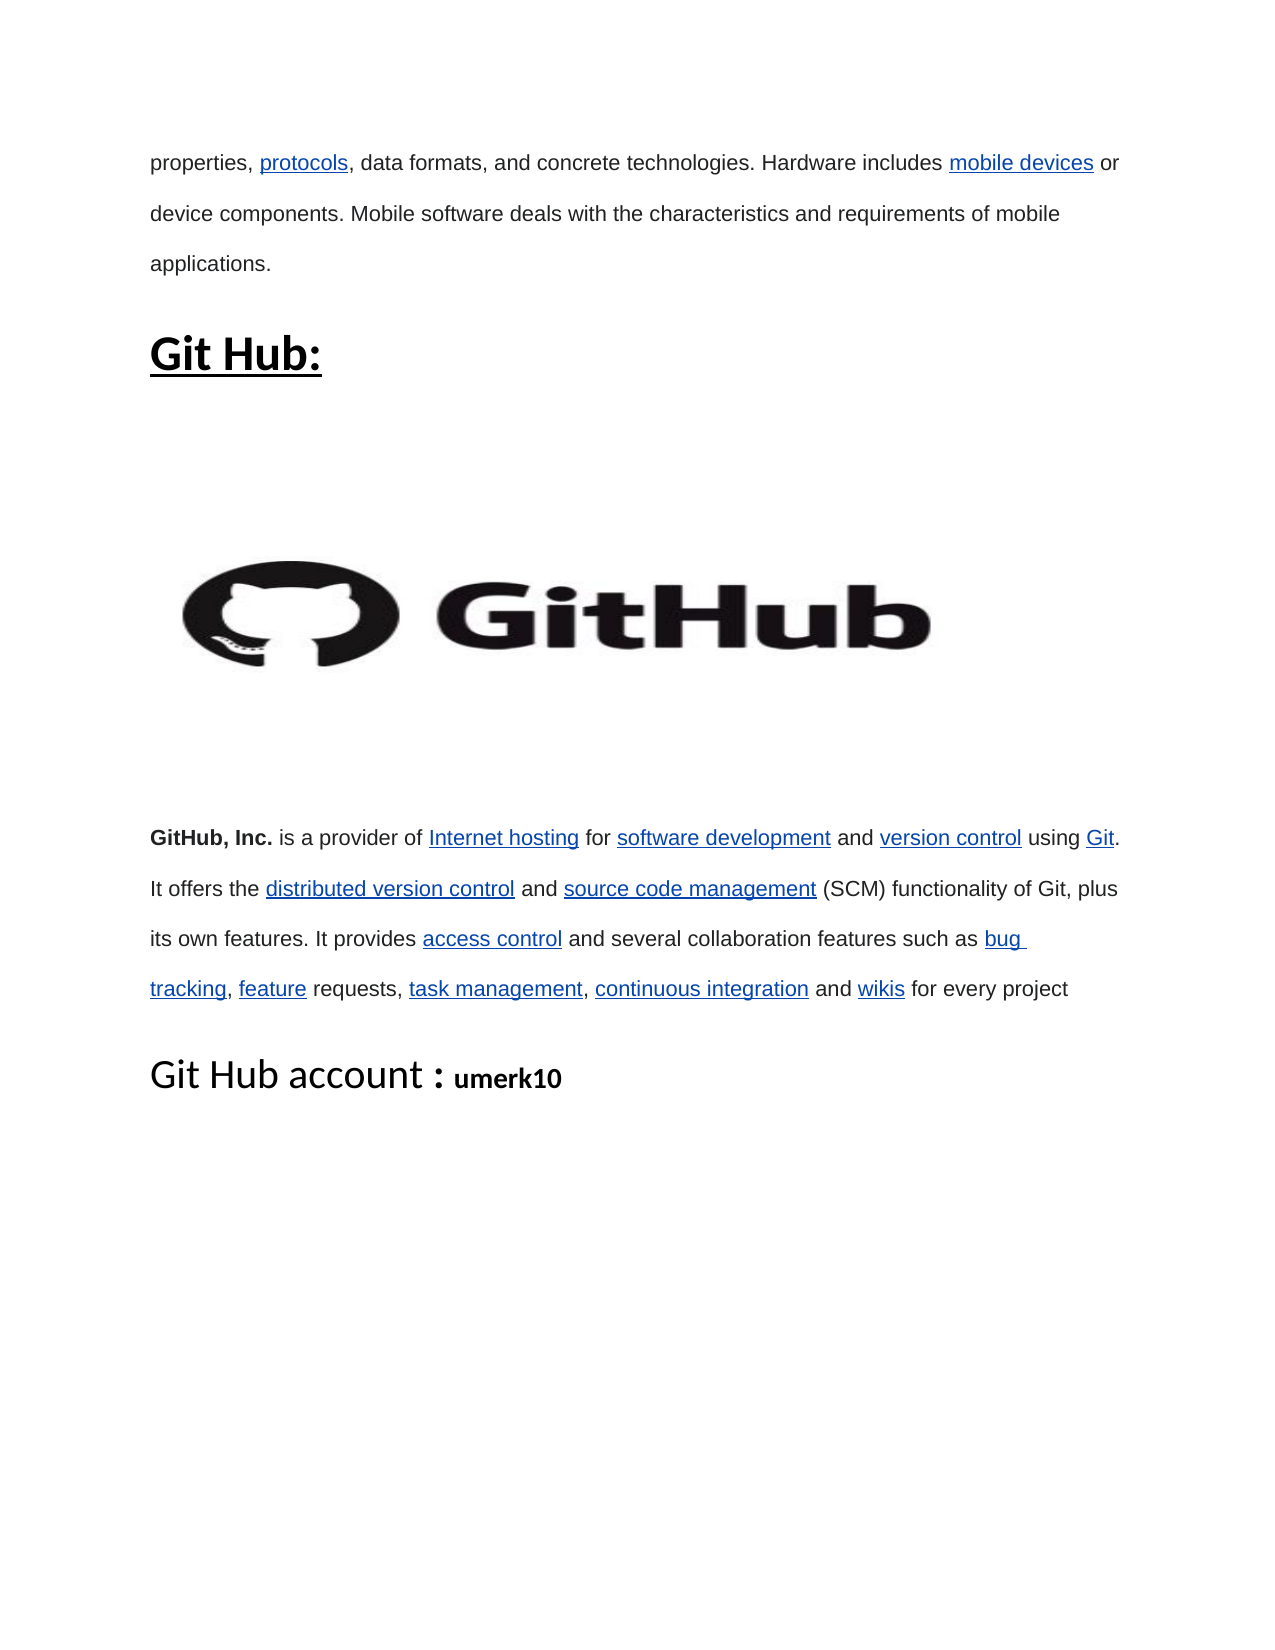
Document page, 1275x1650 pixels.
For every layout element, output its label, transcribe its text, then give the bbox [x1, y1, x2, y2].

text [150, 150, 1125, 276]
text GitHub, Inc. is a provider of Internet hosting for software development and version control using Git. It offers the distributed version control and source code management (SCM) functionality of Git, plus its own features. It provides access control and several collaboration features such as bug tracking, feature requests, task management, continuous integration and wikis for every project [150, 825, 1125, 1002]
picture [150, 465, 983, 777]
text Git Hub: [150, 322, 1125, 383]
text Git Hub account : umerk10 [150, 1048, 1125, 1098]
